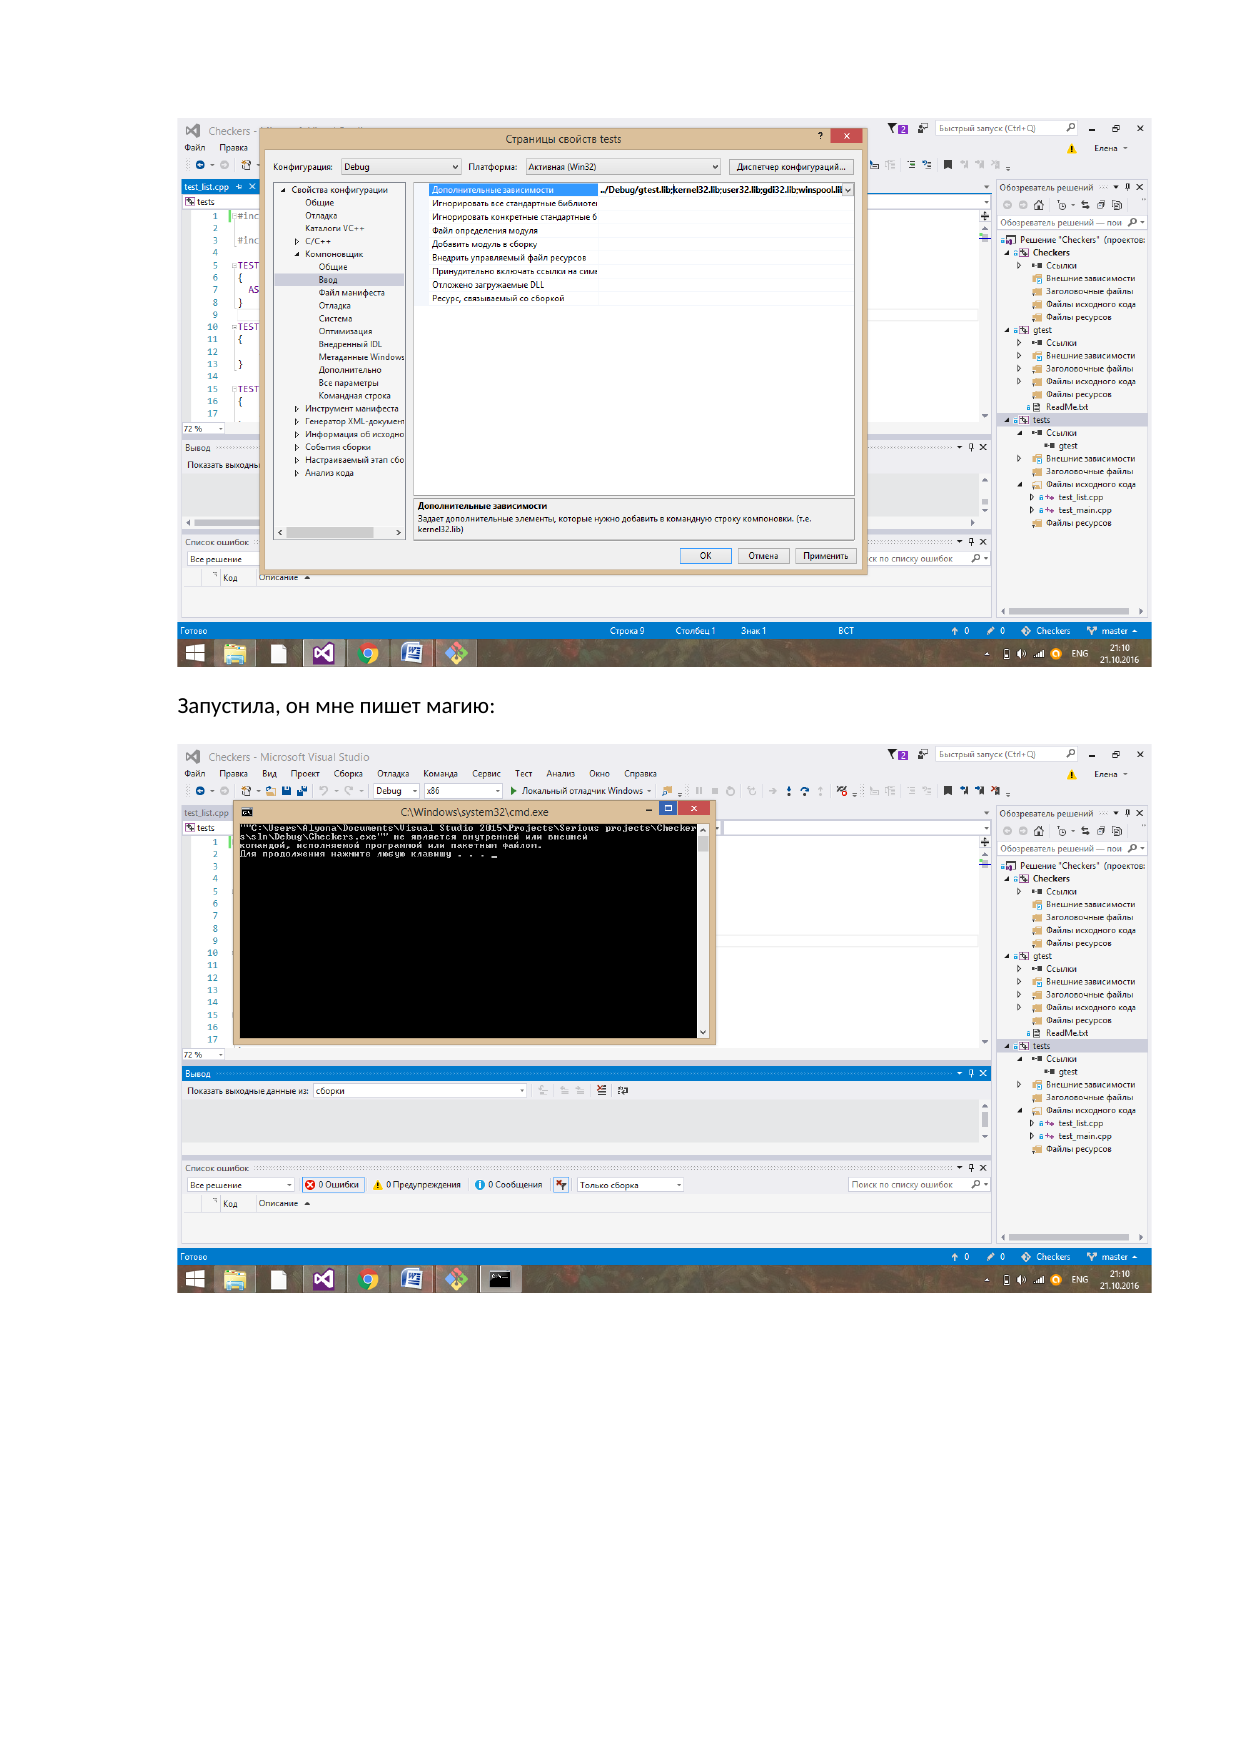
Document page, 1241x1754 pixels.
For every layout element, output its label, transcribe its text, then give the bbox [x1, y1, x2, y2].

text Запустила, он мне пишет магию: [177, 691, 1152, 719]
picture [177, 118, 1152, 667]
picture [177, 744, 1152, 1293]
